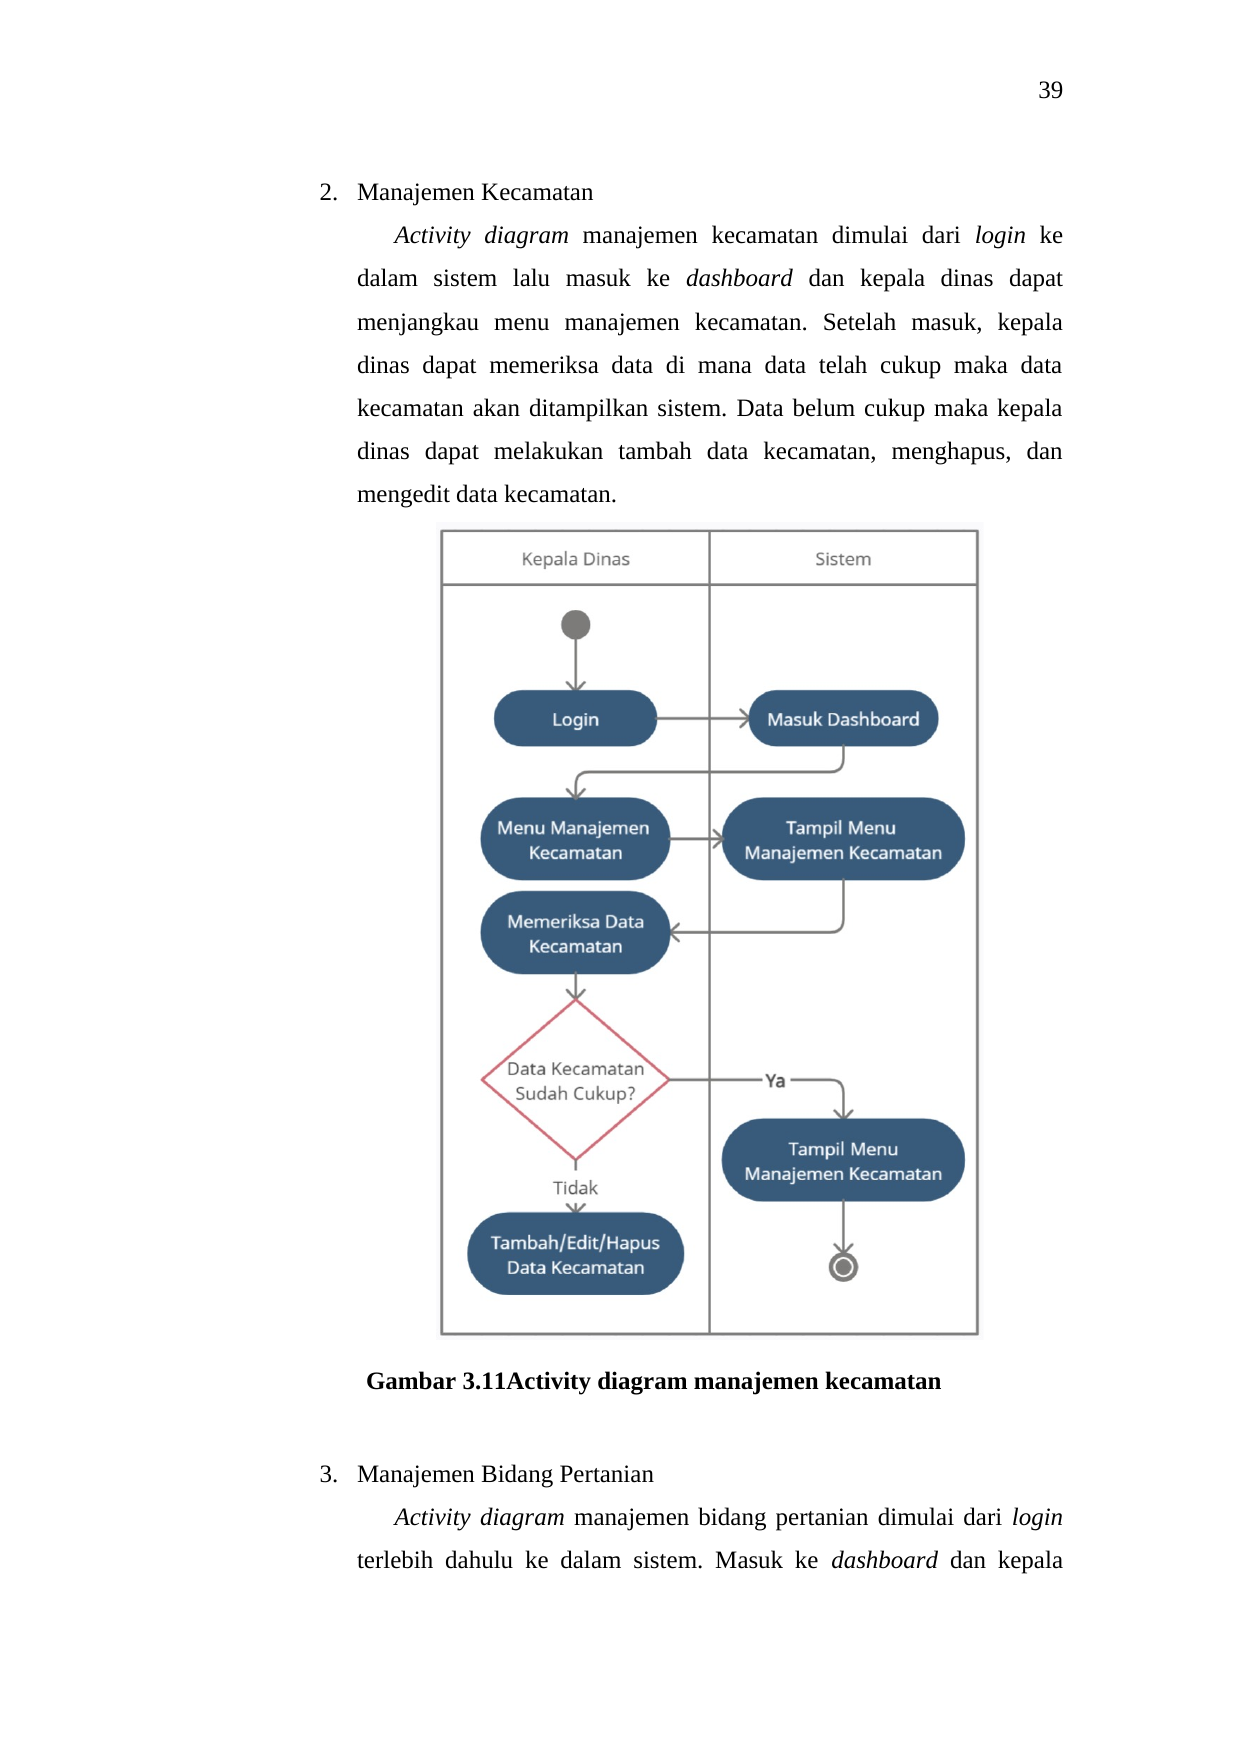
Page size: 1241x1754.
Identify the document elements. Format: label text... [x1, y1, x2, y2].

list Manajemen Bidang Pertanian [319, 1459, 1063, 1487]
picture [436, 522, 984, 1340]
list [357, 1502, 1063, 1574]
list Manajemen Kecamatan [319, 177, 1063, 206]
list Activity diagram manajemen kecamatan dimulai dari login ke dalam sistem lalu masuk ke dashboard dan kepala dinas dapat menjangkau menu manajemen kecamatan. Setelah masuk, kepala dinas dapat memeriksa data di mana data telah cukup maka data kecamatan akan ditampilkan sistem. Data belum cukup maka kepala dinas dapat melakukan tambah data kecamatan, menghapus, dan mengedit data kecamatan. [357, 220, 1063, 508]
